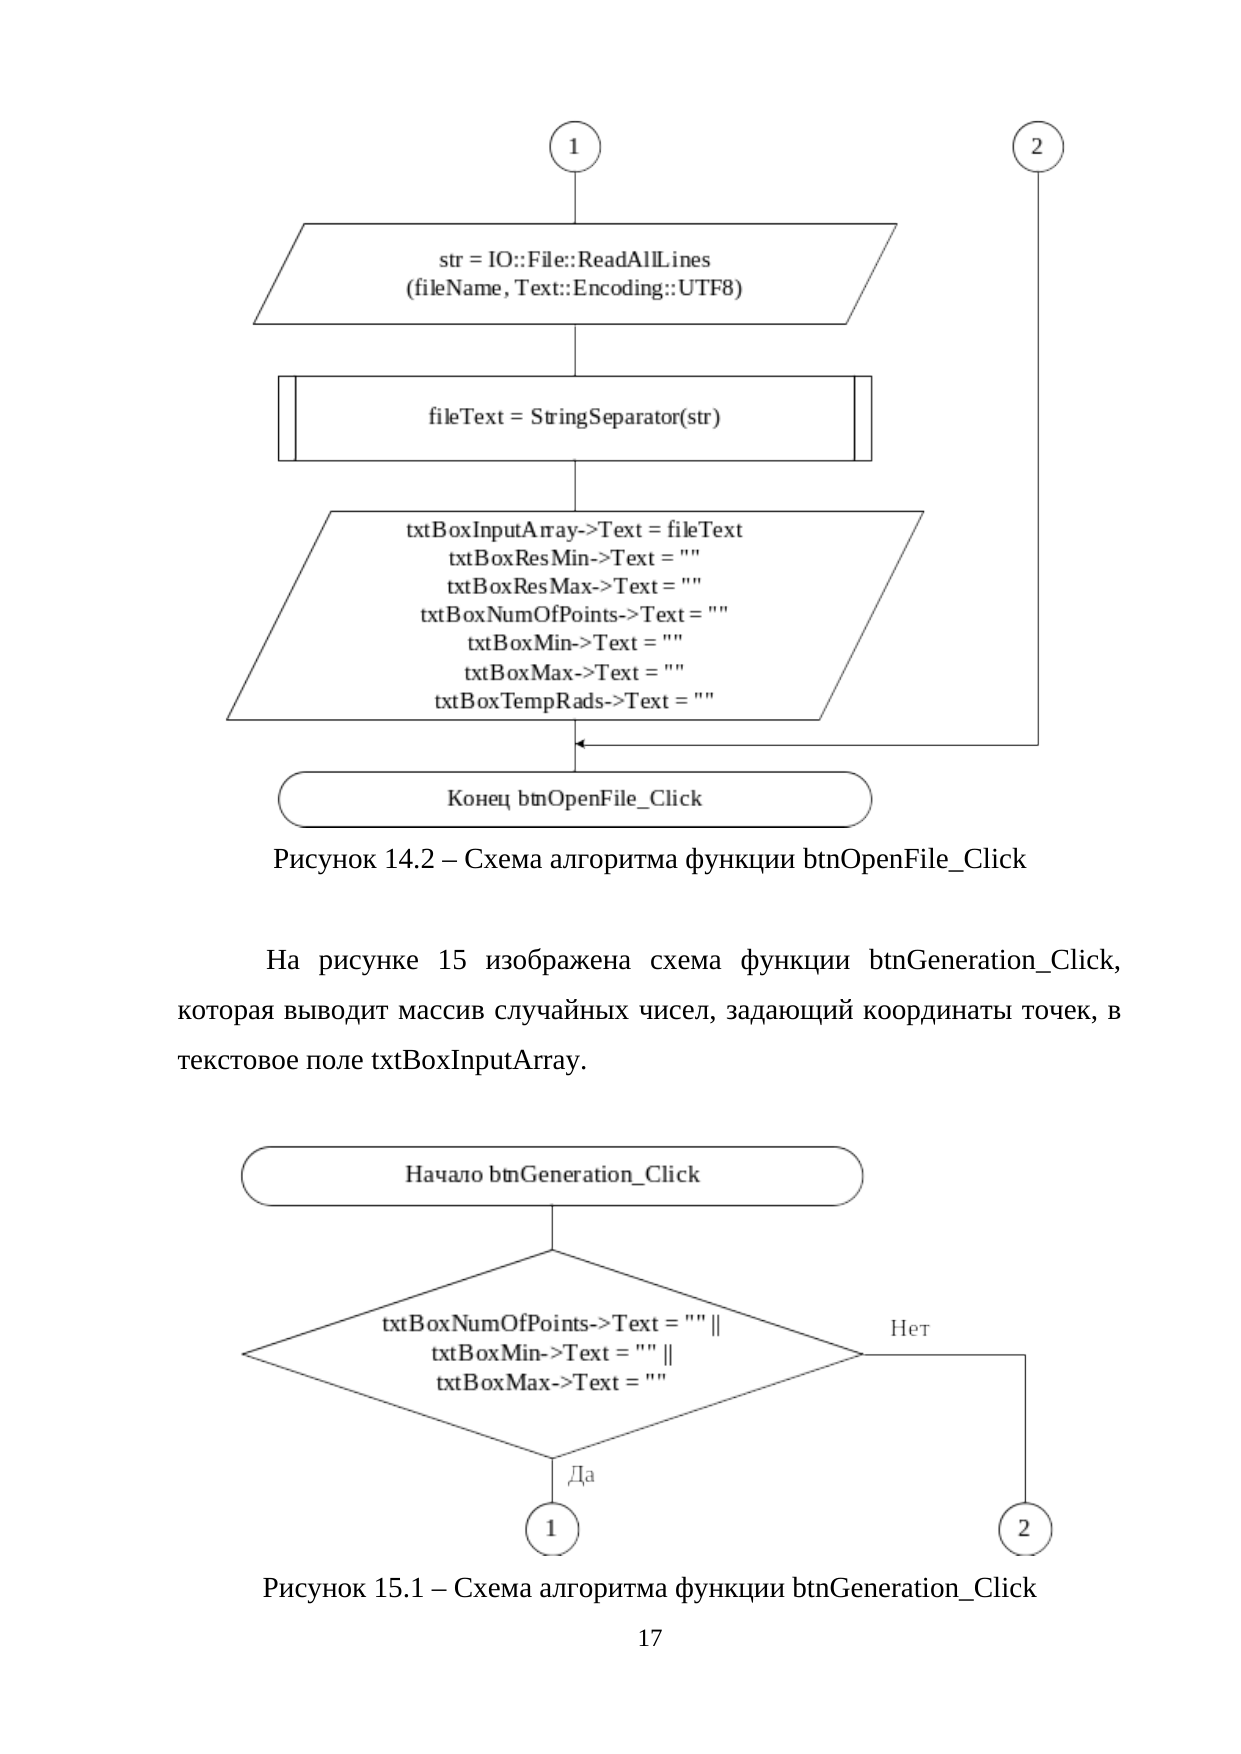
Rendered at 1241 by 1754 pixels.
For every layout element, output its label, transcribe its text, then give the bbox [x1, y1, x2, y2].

text Рисунок 14.2 – Схема алгоритма функции btnOpenFile_Click [177, 841, 1122, 875]
text На рисунке 15 изображена схема функции btnGeneration_Click, которая выводит массив случайных чисел, задающий координаты точек, в текстовое поле txtBoxInputArray. [177, 942, 1122, 1076]
text Рисунок 15.1 – Схема алгоритма функции btnGeneration_Click [177, 1570, 1122, 1603]
